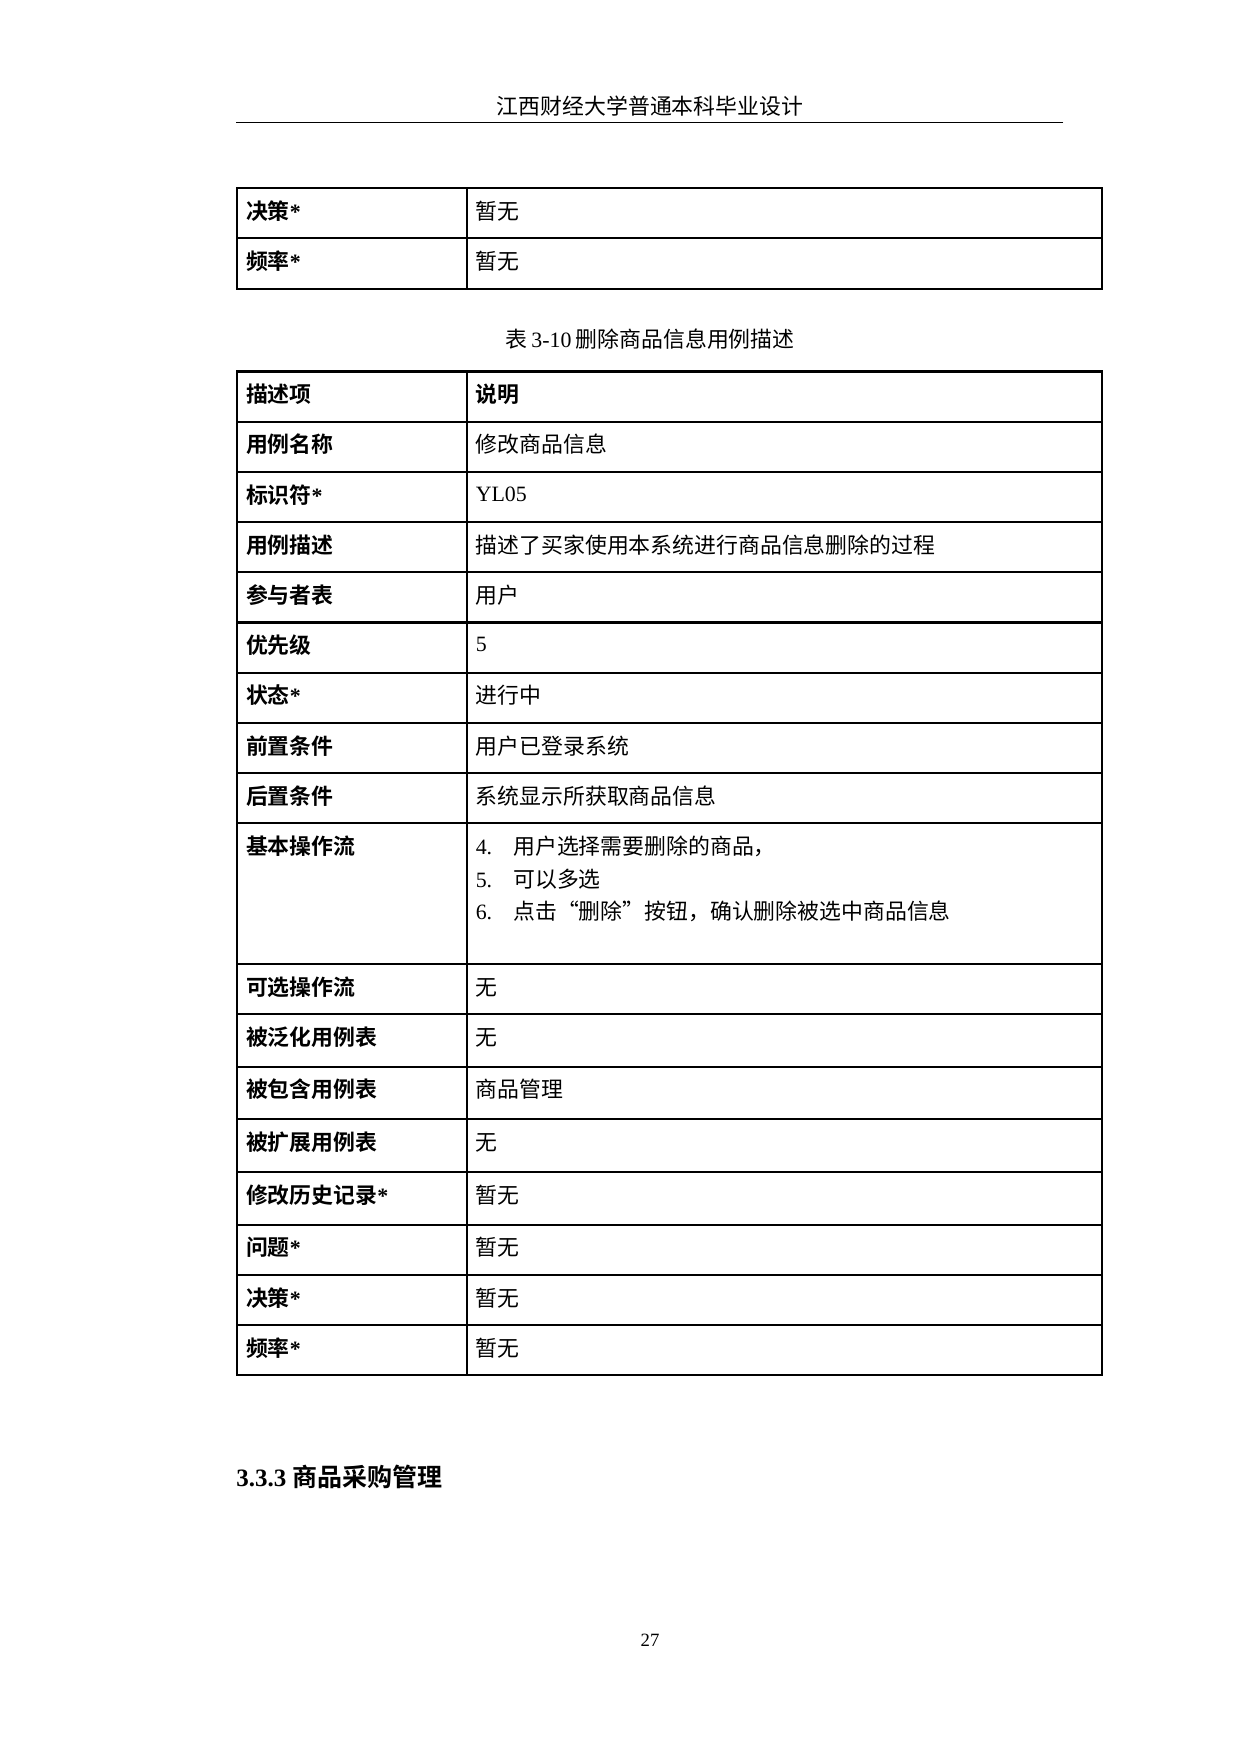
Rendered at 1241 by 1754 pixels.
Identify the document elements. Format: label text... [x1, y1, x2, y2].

table_header 说明 [468, 373, 1101, 421]
table_cell 优先级 [238, 624, 466, 672]
table_cell 决策* [238, 1276, 466, 1324]
table_cell 描述了买家使用本系统进行商品信息删除的过程 [468, 523, 1101, 571]
table_cell 用户已登录系统 [468, 724, 1101, 772]
table_cell 用户选择需要删除的商品， 可以多选 点击“删除”按钮，确认删除被选中商品信息 [468, 824, 1101, 963]
table_cell 频率* [238, 1326, 466, 1374]
table_cell 状态* [238, 674, 466, 722]
table_cell 问题* [238, 1226, 466, 1274]
table_cell 系统显示所获取商品信息 [468, 774, 1101, 822]
table_cell 基本操作流 [238, 824, 466, 963]
table_cell 频率* [238, 239, 466, 287]
table_cell 用例名称 [238, 423, 466, 471]
table_cell 暂无 [468, 1326, 1101, 1374]
table_cell 用例描述 [238, 523, 466, 571]
table_header 描述项 [238, 373, 466, 421]
table_cell 暂无 [468, 1173, 1101, 1223]
table_cell 前置条件 [238, 724, 466, 772]
subtitle 3.3.3 商品采购管理 [236, 1443, 1063, 1508]
table_cell 无 [468, 1015, 1101, 1066]
table_cell 被包含用例表 [238, 1068, 466, 1118]
table_cell 被扩展用例表 [238, 1120, 466, 1171]
table_cell YL05 [468, 473, 1101, 521]
table_cell 暂无 [468, 239, 1101, 287]
table_cell 暂无 [468, 1276, 1101, 1324]
table_cell 用户 [468, 573, 1101, 621]
table_cell 决策* [238, 189, 466, 237]
table_cell 修改商品信息 [468, 423, 1101, 471]
table_cell 修改历史记录* [238, 1173, 466, 1223]
table_cell 后置条件 [238, 774, 466, 822]
table_cell 暂无 [468, 1226, 1101, 1274]
table_cell 暂无 [468, 189, 1101, 237]
table_cell 可选操作流 [238, 965, 466, 1013]
table_cell 无 [468, 1120, 1101, 1171]
table_cell 标识符* [238, 473, 466, 521]
table_cell 被泛化用例表 [238, 1015, 466, 1066]
text 表3-10删除商品信息用例描述 [236, 322, 1063, 354]
table_cell 5 [468, 624, 1101, 672]
table_cell 进行中 [468, 674, 1101, 722]
table_cell 参与者表 [238, 573, 466, 621]
table_cell 无 [468, 965, 1101, 1013]
table_cell 商品管理 [468, 1068, 1101, 1118]
